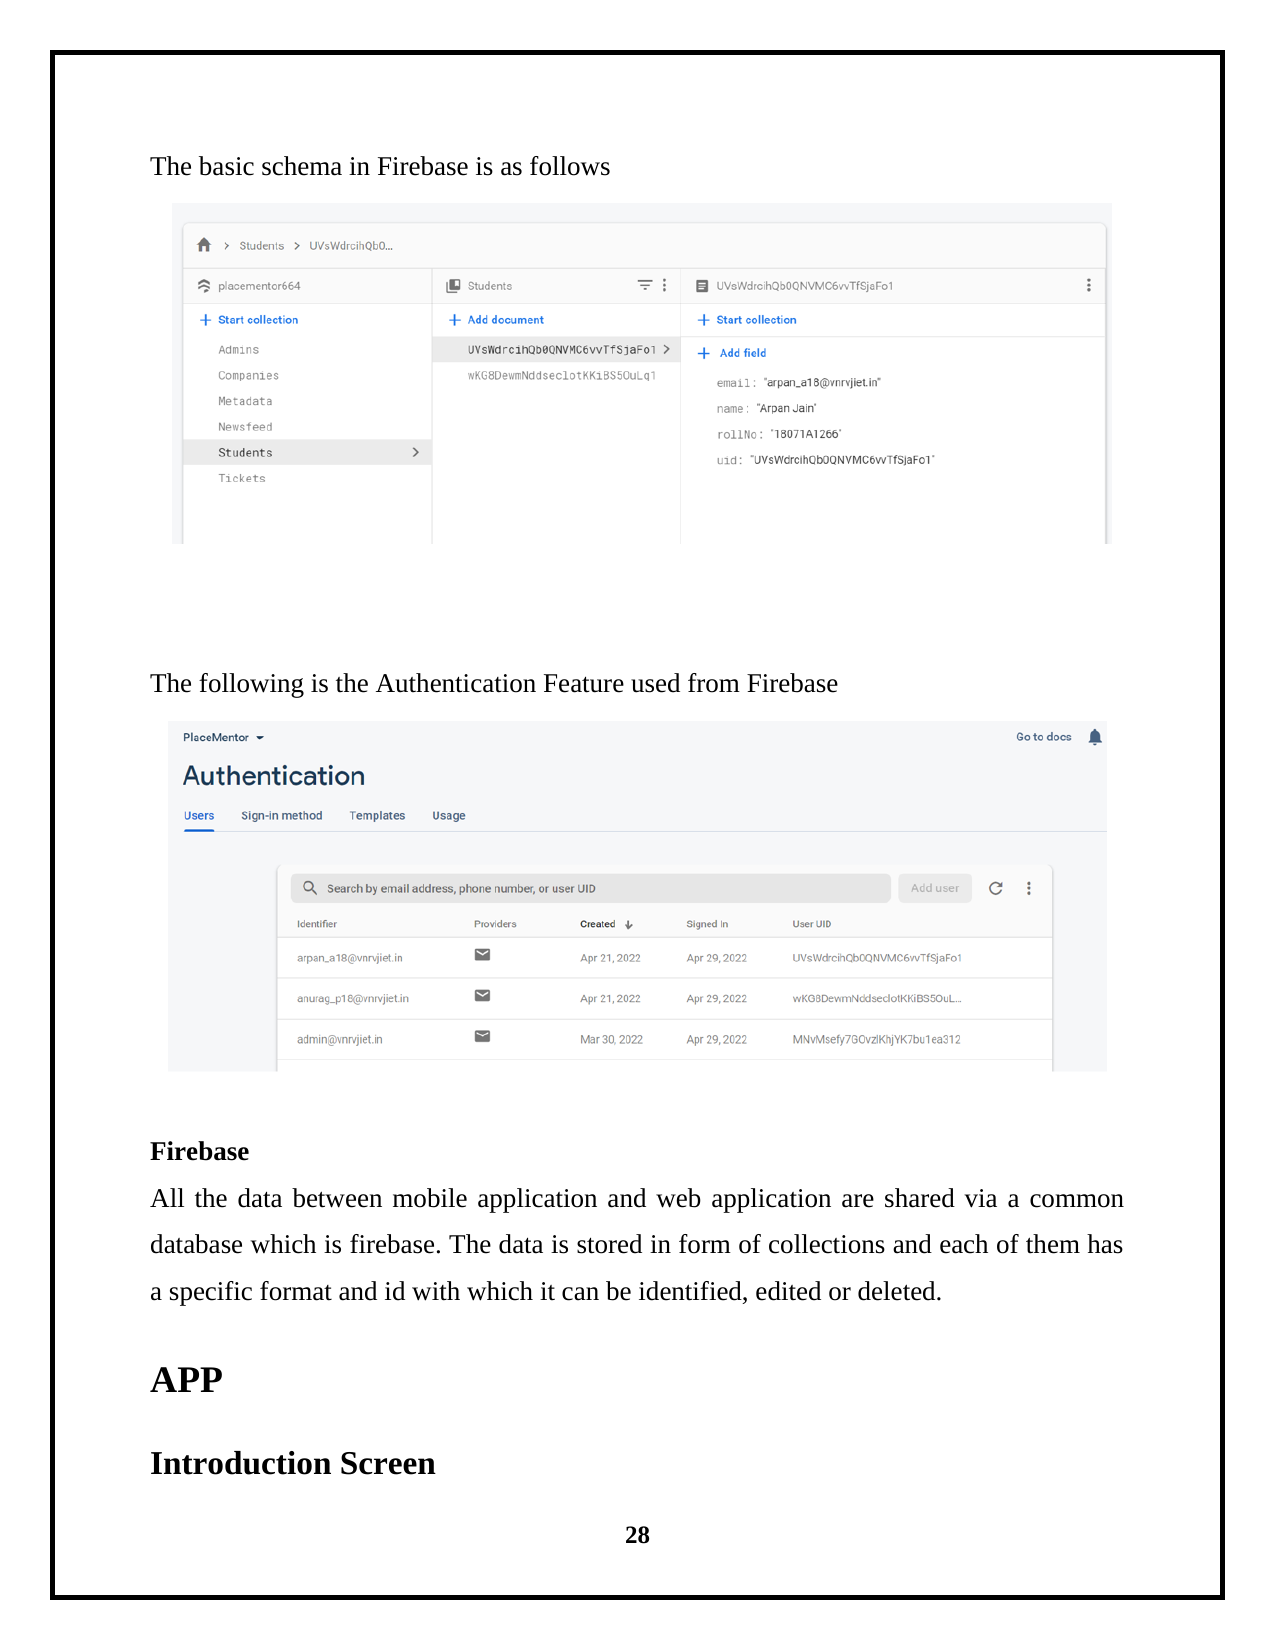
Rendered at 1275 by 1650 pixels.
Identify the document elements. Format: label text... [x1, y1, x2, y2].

text The following is the Authentication Feature used from Firebase [150, 667, 1125, 698]
text APP [150, 1358, 1125, 1401]
picture [150, 185, 1125, 592]
list Firebase [150, 1135, 1125, 1166]
picture [150, 703, 1125, 1096]
text The basic schema in Firebase is as follows [150, 150, 1125, 181]
text Introduction Screen [150, 1443, 1125, 1481]
list All the data between mobile application and web application are shared via a common database which is firebase. The data is stored in form of collections and each of them has a specific format and id with which it can be identified, edited or deleted. [150, 1182, 1125, 1306]
